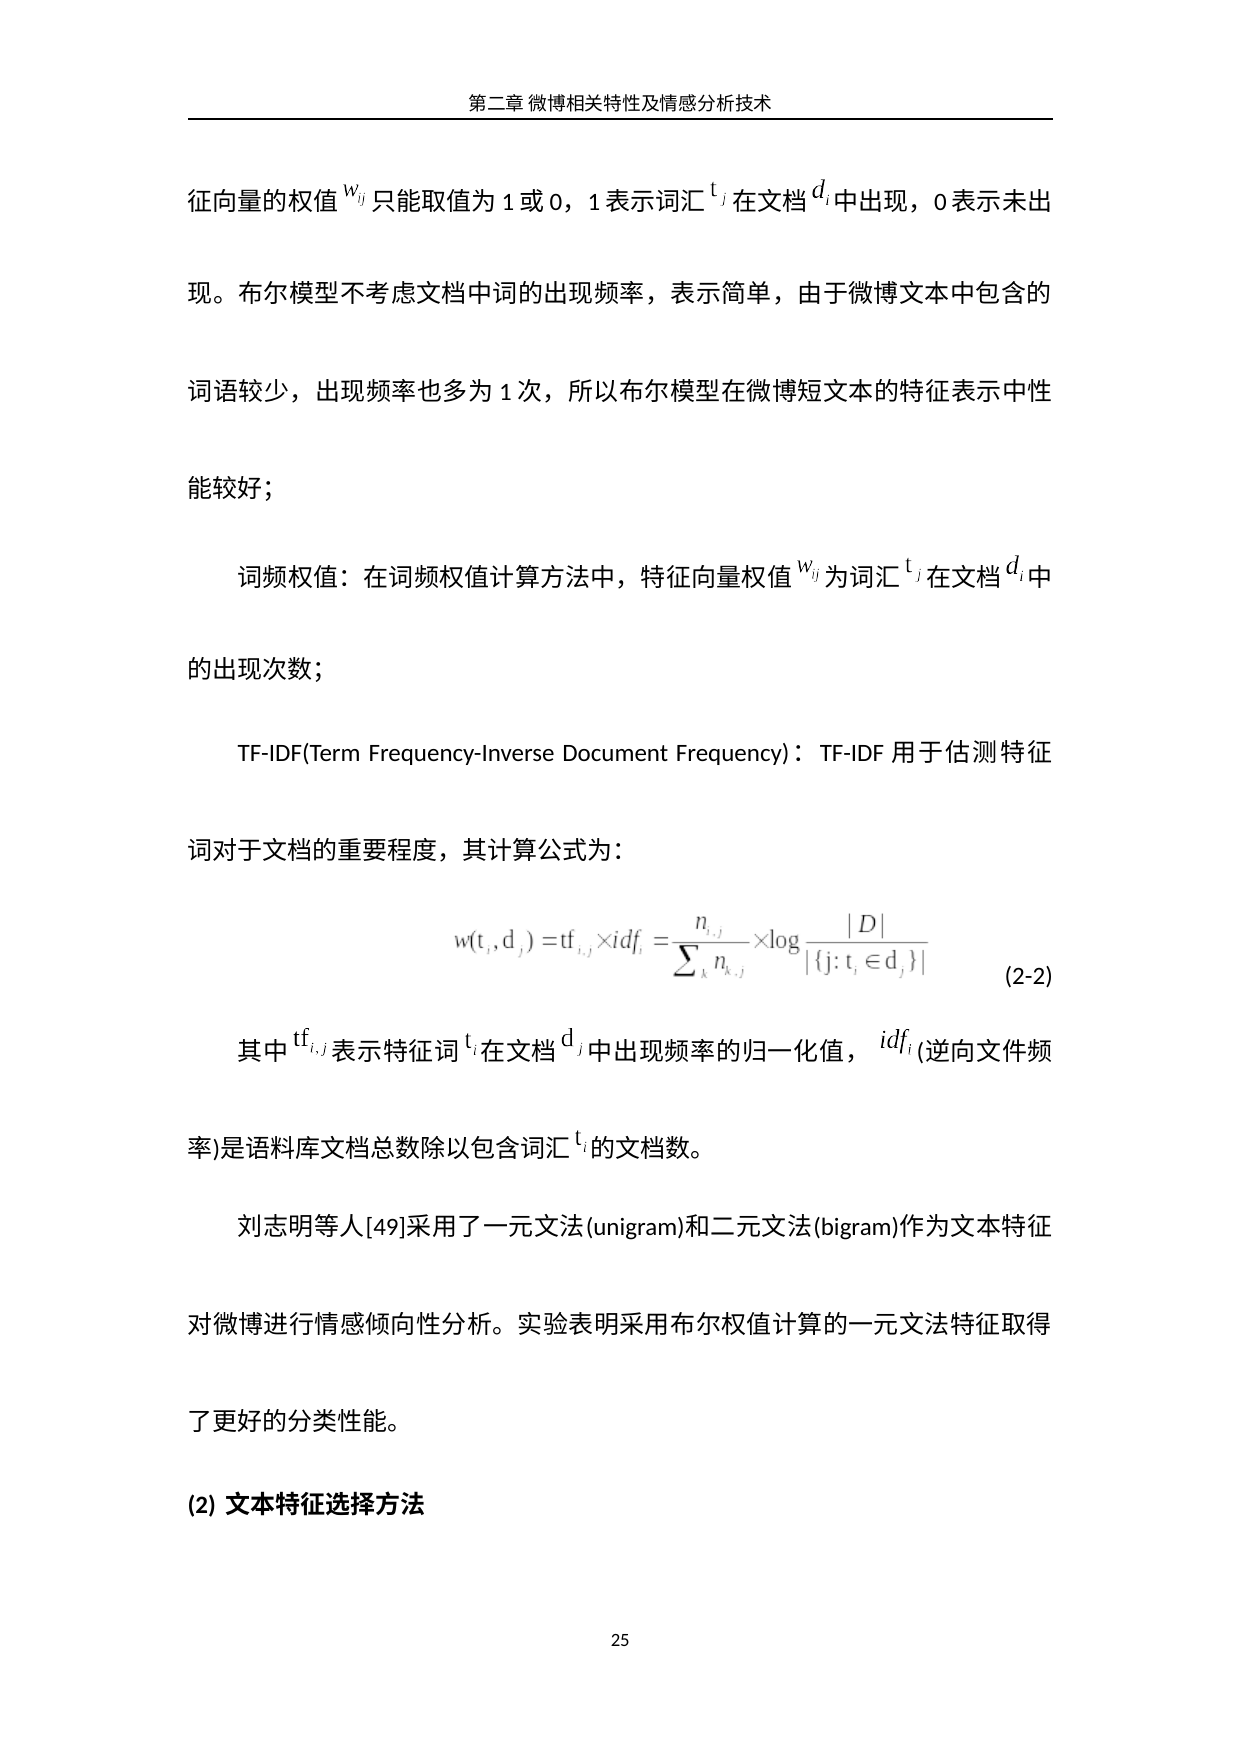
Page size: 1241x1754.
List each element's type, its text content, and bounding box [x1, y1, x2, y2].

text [187, 162, 1053, 519]
text 其中表示特征词在文档中出现频率的归一化值， (逆向文件频率)是语料库文档总数除以包含词汇的文档数。 [187, 1012, 1053, 1174]
text TF-IDF(Term Frequency-Inverse Document Frequency)：TF-IDF用于估测特征词对于文档的重要程度，其计算公式为： [187, 718, 1053, 881]
text 刘志明等人[49]采用了一元文法(unigram)和二元文法(bigram)作为文本特征对微博进行情感倾向性分析。实验表明采用布尔权值计算的一元文法特征取得了更好的分类性能。 [187, 1192, 1053, 1452]
text (2-2) [187, 899, 1053, 996]
list 文本特征选择方法 [187, 1470, 1053, 1535]
text 词频权值：在词频权值计算方法中，特征向量权值为词汇在文档中的出现次数； [187, 538, 1053, 700]
